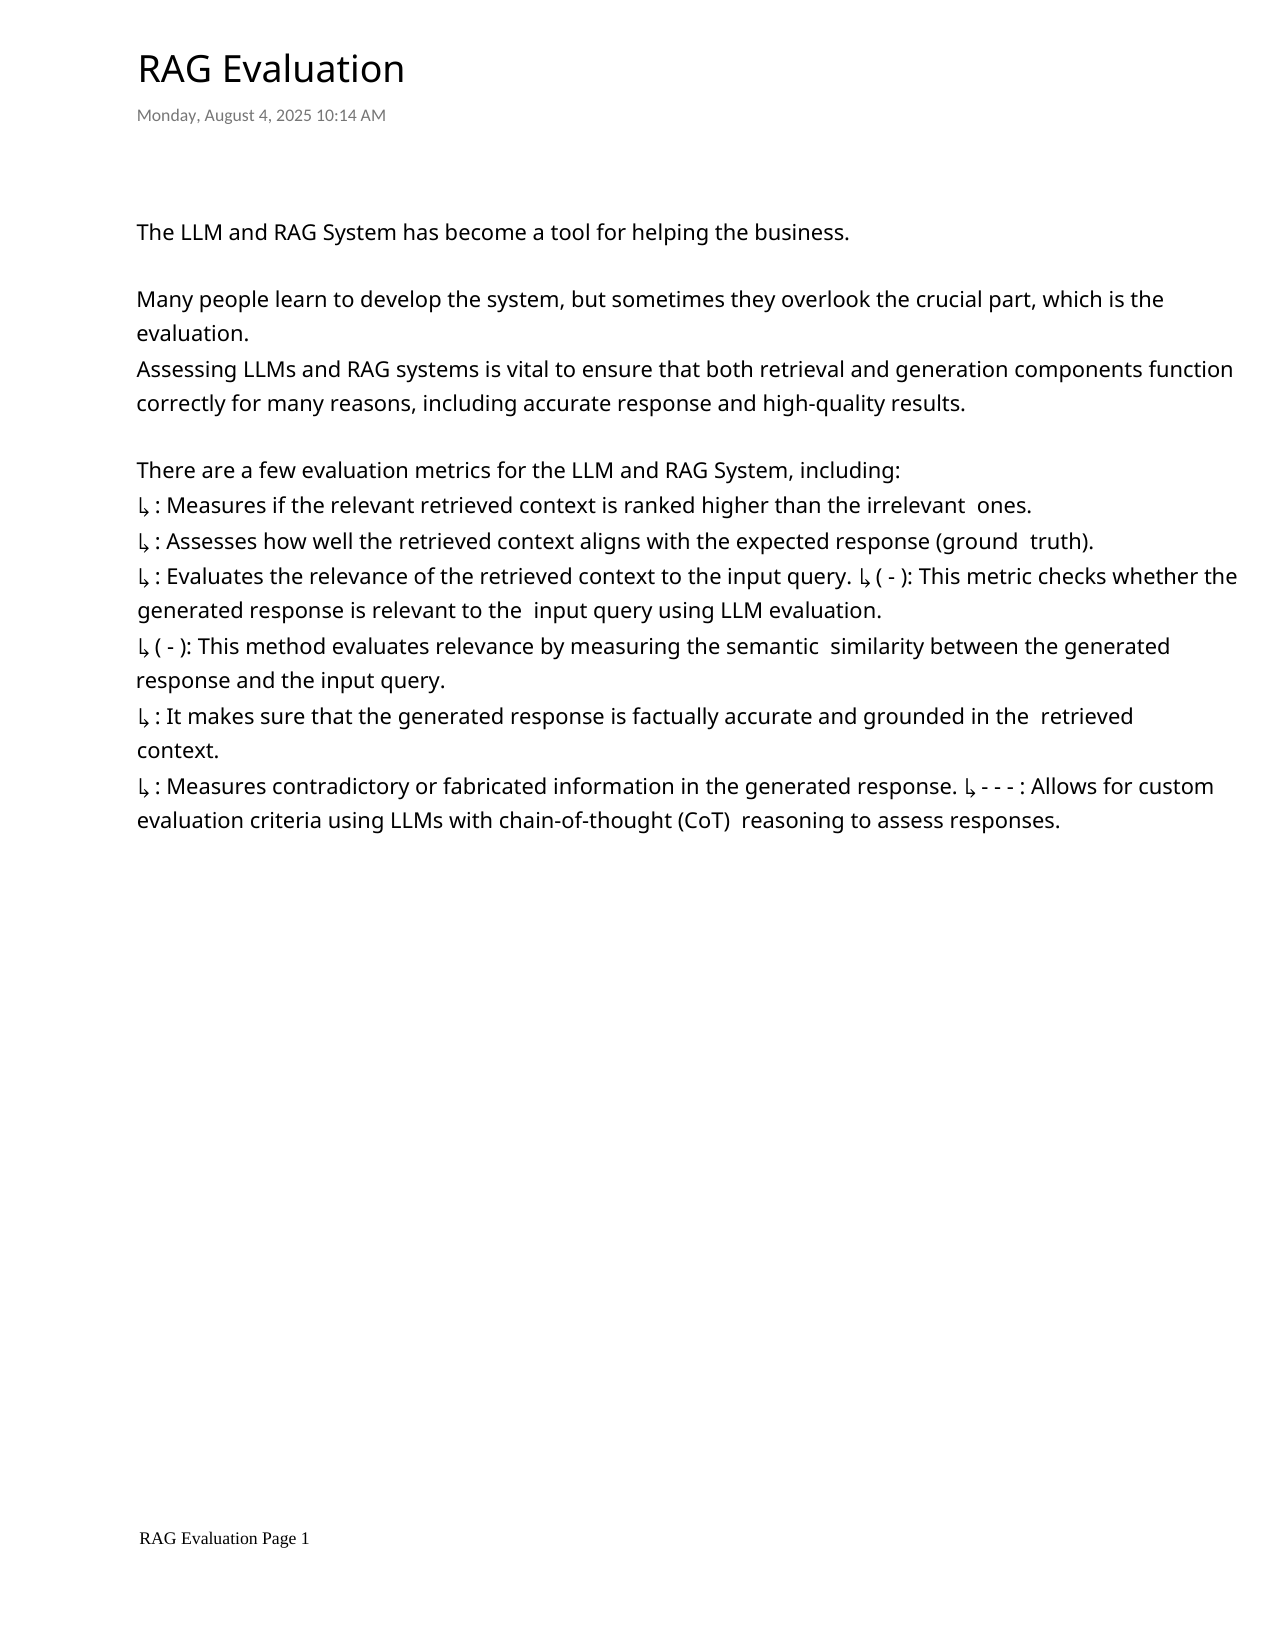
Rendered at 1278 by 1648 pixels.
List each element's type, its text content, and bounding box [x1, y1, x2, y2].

text Many people learn to develop the system, but sometimes they overlook the crucial part, which is the evaluation. [136, 283, 1191, 348]
text ↳ : Assesses how well the retrieved context aligns with the expected response (ground truth). [136, 526, 1237, 555]
text ↳ : Evaluates the relevance of the retrieved context to the input query. ↳ ( - ): This metric checks whether the generated response is relevant to the input query using LLM evaluation. [137, 561, 1247, 625]
text Assessing LLMs and RAG systems is vital to ensure that both retrieval and generation components function correctly for many reasons, including accurate response and high-quality results. [136, 354, 1265, 418]
text The LLM and RAG System has become a tool for helping the business. [136, 217, 1272, 247]
text ↳ ( - ): This method evaluates relevance by measuring the semantic similarity between the generated response and the input query. [136, 631, 1196, 695]
text ↳ : Measures contradictory or fabricated information in the generated response. ↳ - - - : Allows for custom evaluation criteria using LLMs with chain-of-thought (CoT) reasoning to assess responses. [137, 771, 1237, 835]
text RAG Evaluation Page 1 [135, 1528, 1272, 1548]
text ↳ : It makes sure that the generated response is factually accurate and grounded in the retrieved context. [137, 701, 1196, 765]
text Monday, August 4, 2025 10:14 AM [137, 104, 1272, 126]
text RAG Evaluation [137, 43, 1272, 94]
text There are a few evaluation metrics for the LLM and RAG System, including: [136, 455, 1272, 485]
text ↳ : Measures if the relevant retrieved context is ranked higher than the irrelevant ones. [136, 490, 1234, 520]
